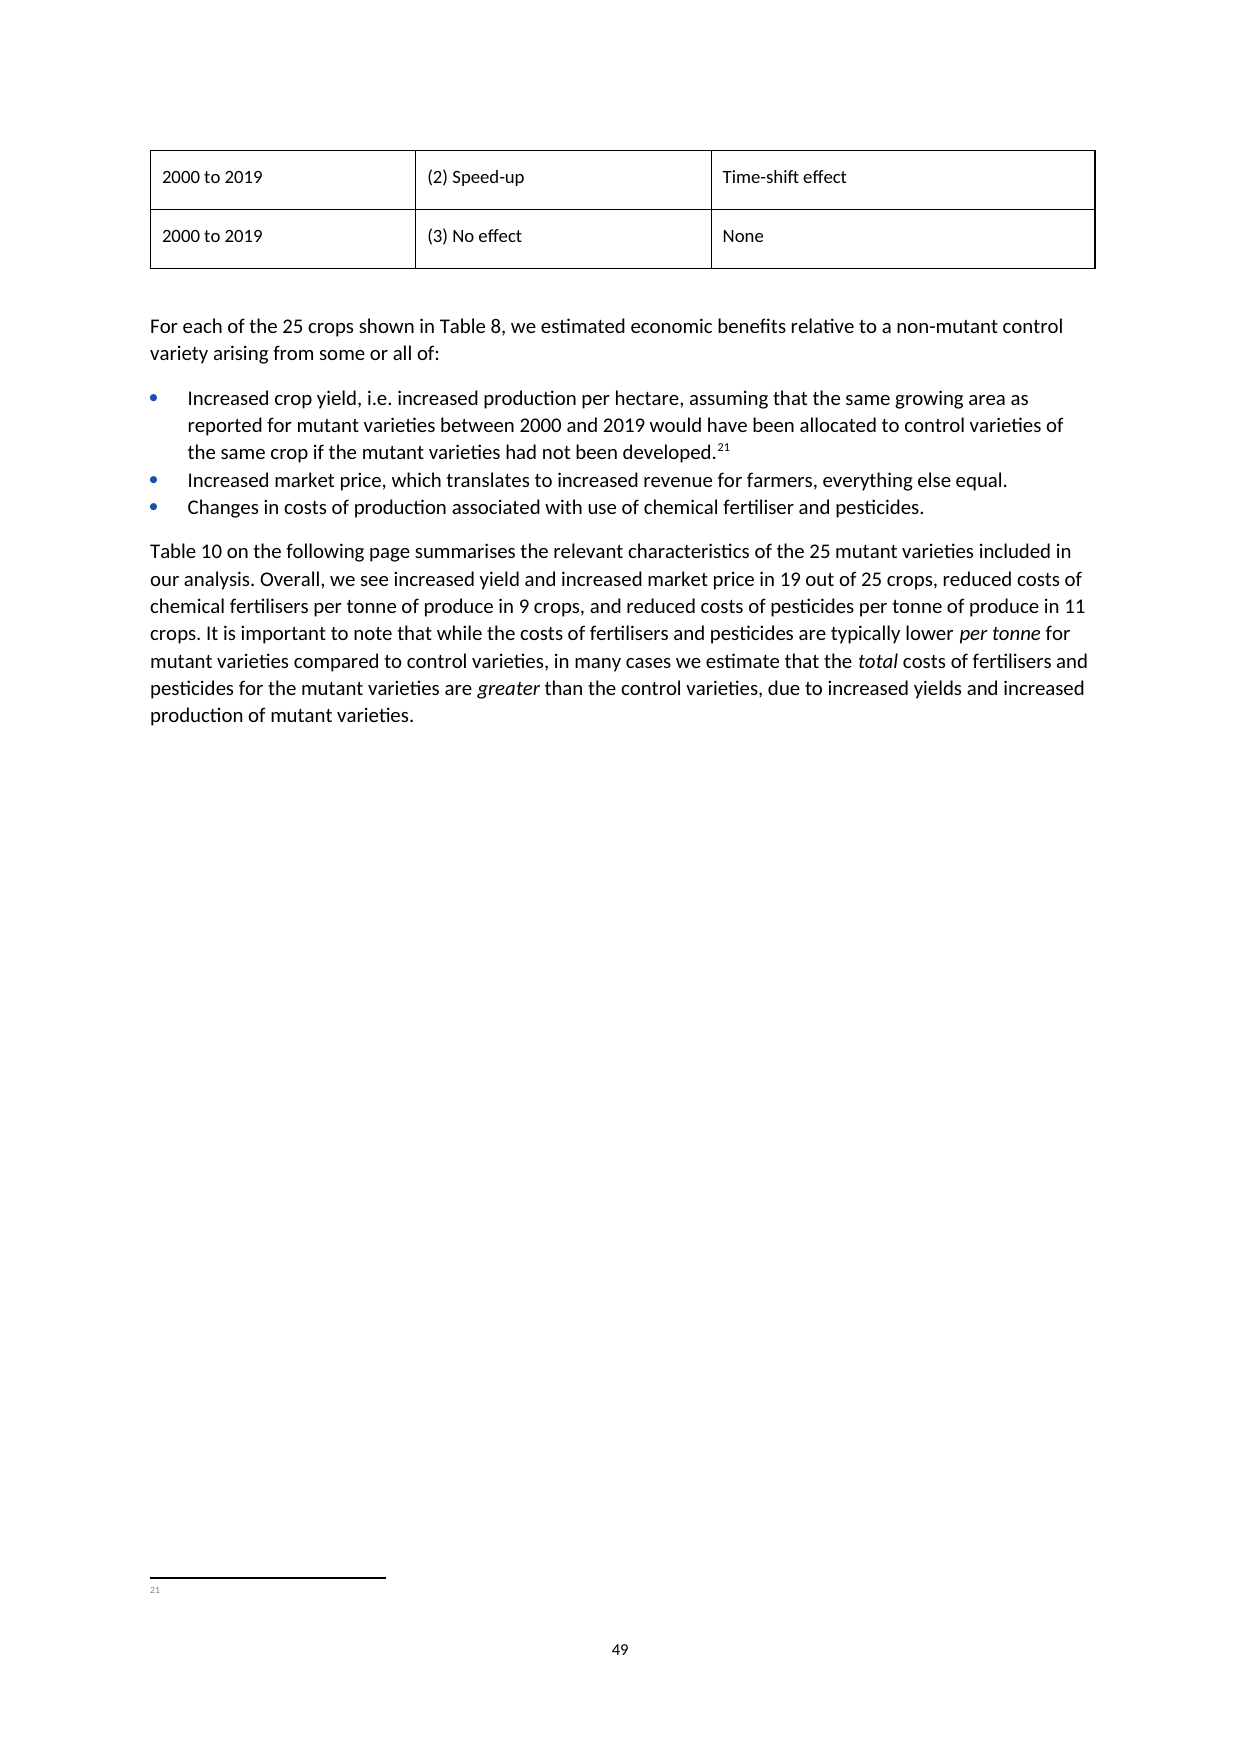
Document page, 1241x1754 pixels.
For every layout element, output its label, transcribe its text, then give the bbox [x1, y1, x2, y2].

text For each of the 25 crops shown in Table 8, we estimated economic benefits relative to a non-mutant control variety arising from some or all of: [150, 313, 1090, 366]
table_cell Time-shift effect [712, 151, 1094, 209]
text Changes in costs of production associated with use of chemical fertiliser and pesticides. [150, 494, 1090, 520]
text Increased crop yield, i.e. increased production per hectare, assuming that the same growing area as reported for mutant varieties between 2000 and 2019 would have been allocated to control varieties of the same crop if the mutant varieties had not been developed. [150, 385, 1090, 465]
table_cell 2000 to 2019 [151, 151, 415, 209]
text Increased market price, which translates to increased revenue for farmers, everything else equal. [150, 467, 1090, 492]
table_cell 2000 to 2019 [151, 210, 415, 268]
text Table 10 on the following page summarises the relevant characteristics of the 25 mutant varieties included in our analysis. Overall, we see increased yield and increased market price in 19 out of 25 crops, reduced costs of chemical fertilisers per tonne of produce in 9 crops, and reduced costs of pesticides per tonne of produce in 11 crops. It is important to note that while the costs of fertilisers and pesticides are typically lower per tonne for mutant varieties compared to control varieties, in many cases we estimate that the total costs of fertilisers and pesticides for the mutant varieties are greater than the control varieties, due to increased yields and increased production of mutant varieties. [150, 538, 1090, 728]
table_cell None [712, 210, 1094, 268]
table_cell (2) Speed-up [416, 151, 711, 209]
table_cell (3) No effect [416, 210, 711, 268]
